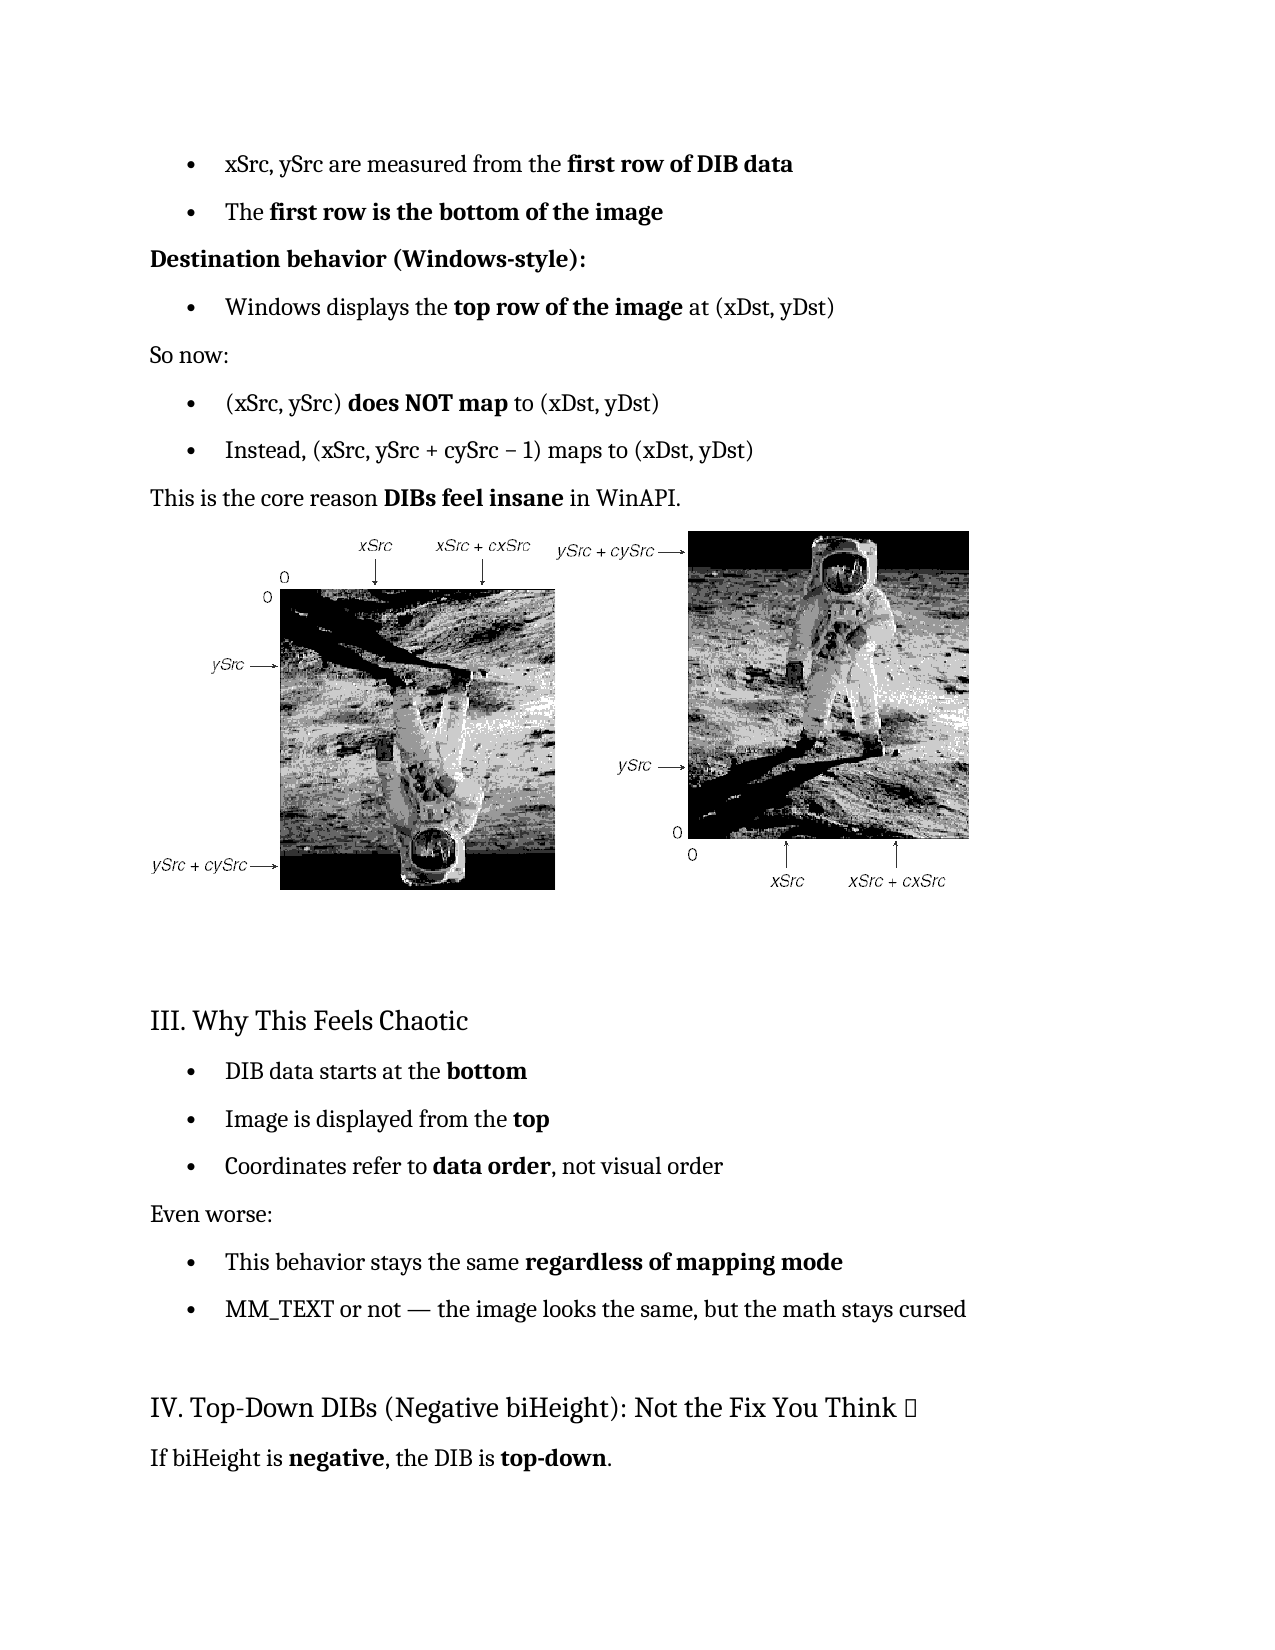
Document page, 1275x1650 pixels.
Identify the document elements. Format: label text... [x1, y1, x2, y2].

list MM_TEXT or not — the image looks the same, but the math stays cursed [187, 1295, 1125, 1324]
list Image is displayed from the top [187, 1104, 1125, 1133]
list This behavior stays the same regardless of mapping mode [187, 1248, 1125, 1276]
text So now: [150, 341, 1125, 369]
list xSrc, ySrc are measured from the first row of DIB data [187, 150, 1125, 179]
picture [150, 531, 969, 890]
text III. Why This Feels Chaotic [150, 1004, 1125, 1038]
list Windows displays the top row of the image at (xDst, yDst) [187, 293, 1125, 322]
list DIB data starts at the bottom [187, 1057, 1125, 1086]
text Destination behavior (Windows-style): [150, 245, 1125, 274]
list The first row is the bottom of the image [187, 198, 1125, 226]
list Instead, (xSrc, ySrc + cySrc − 1) maps to (xDst, yDst) [187, 436, 1125, 465]
list (xSrc, ySrc) does NOT map to (xDst, yDst) [187, 388, 1125, 417]
text This is the core reason DIBs feel insane in WinAPI. [150, 484, 1125, 513]
text Even worse: [150, 1200, 1125, 1229]
text IV. Top-Down DIBs (Negative biHeight): Not the Fix You Think 🔁 [150, 1391, 1125, 1425]
text If biHeight is negative, the DIB is top-down. [150, 1444, 1125, 1473]
list Coordinates refer to data order, not visual order [187, 1152, 1125, 1181]
